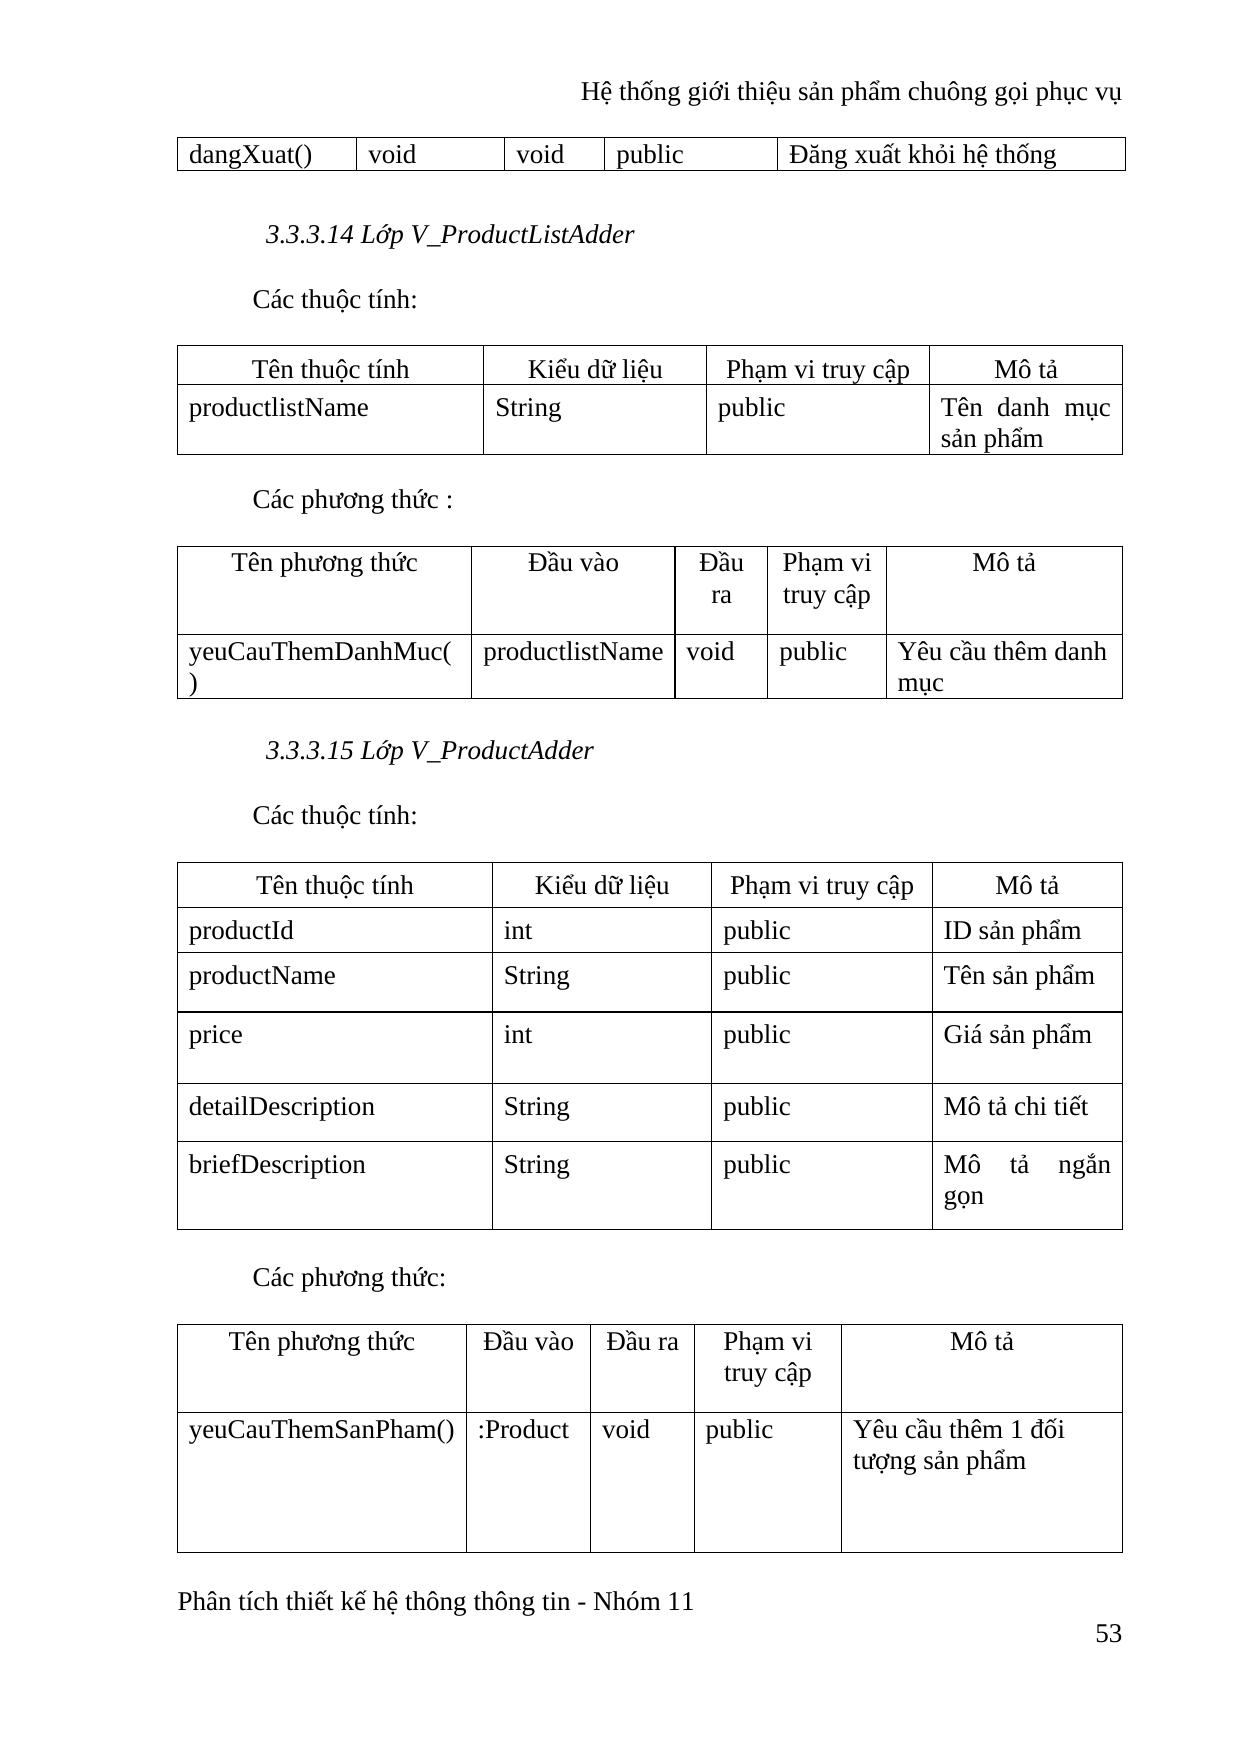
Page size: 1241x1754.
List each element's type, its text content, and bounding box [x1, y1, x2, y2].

table_cell productlistName [472, 635, 674, 698]
table_cell int [493, 908, 711, 952]
table_cell Tên sản phẩm [933, 953, 1122, 1011]
text Các thuộc tính: [177, 799, 1122, 830]
table_cell public [707, 385, 929, 453]
table_cell Giá sản phẩm [933, 1013, 1122, 1083]
table_cell public [712, 953, 932, 1011]
table_cell void [676, 635, 767, 698]
table_header Phạm vi truy cập [712, 863, 932, 907]
table_header Tên thuộc tính [178, 346, 483, 384]
table_header Đầu ra [591, 1325, 694, 1412]
table_header Mô tả [887, 547, 1122, 634]
table_cell public [712, 1013, 932, 1083]
text Các phương thức : [177, 483, 1122, 514]
table_cell public [605, 138, 777, 169]
table_cell productName [178, 953, 492, 1011]
table_header Tên phương thức [178, 1325, 466, 1412]
table_cell Yêu cầu thêm danh mục [887, 635, 1122, 698]
table_header Đầu vào [467, 1325, 590, 1412]
table_cell String [484, 385, 706, 453]
table_cell yeuCauThemDanhMuc() [178, 635, 471, 698]
table_cell void [505, 138, 604, 169]
table_cell String [493, 1084, 711, 1141]
subtitle 3.3.3.15 Lớp V_ProductAdder [177, 734, 1122, 765]
table_cell int [493, 1013, 711, 1083]
table_cell ID sản phẩm [933, 908, 1122, 952]
table_cell void [591, 1413, 694, 1552]
table_cell :Product [467, 1413, 590, 1552]
table_cell dangXuat() [178, 138, 356, 169]
table_cell public [768, 635, 886, 698]
table_header Phạm vi truy cập [695, 1325, 841, 1412]
table_cell public [695, 1413, 841, 1552]
table_header Mô tả [842, 1325, 1122, 1412]
table_header Mô tả [933, 863, 1122, 907]
table_header Kiểu dữ liệu [493, 863, 711, 907]
table_cell price [178, 1013, 492, 1083]
table_header Phạm vi truy cập [768, 547, 886, 634]
table_header Kiểu dữ liệu [484, 346, 706, 384]
table_cell String [493, 1142, 711, 1229]
table_cell Đăng xuất khỏi hệ thống [778, 138, 1125, 169]
table_cell String [493, 953, 711, 1011]
table_header Tên thuộc tính [178, 863, 492, 907]
table_cell productlistName [178, 385, 483, 453]
table_cell detailDescription [178, 1084, 492, 1141]
table_cell productId [178, 908, 492, 952]
table_cell public [712, 908, 932, 952]
table_cell Mô tả ngắn gọn [933, 1142, 1122, 1229]
table_cell yeuCauThemSanPham() [178, 1413, 466, 1552]
table_cell Tên danh mục sản phẩm [930, 385, 1122, 453]
text Các thuộc tính: [177, 283, 1122, 314]
table_cell Yêu cầu thêm 1 đối tượng sản phẩm [842, 1413, 1122, 1552]
table_header Đầu ra [676, 547, 767, 634]
table_header Mô tả [930, 346, 1122, 384]
table_cell briefDescription [178, 1142, 492, 1229]
table_cell public [712, 1142, 932, 1229]
table_cell void [357, 138, 504, 169]
table_cell public [712, 1084, 932, 1141]
table_header Tên phương thức [178, 547, 471, 634]
table_cell Mô tả chi tiết [933, 1084, 1122, 1141]
text Các phương thức: [177, 1261, 1122, 1292]
table_header Phạm vi truy cập [707, 346, 929, 384]
table_header Đầu vào [472, 547, 674, 634]
subtitle 3.3.3.14 Lớp V_ProductListAdder [177, 218, 1122, 249]
